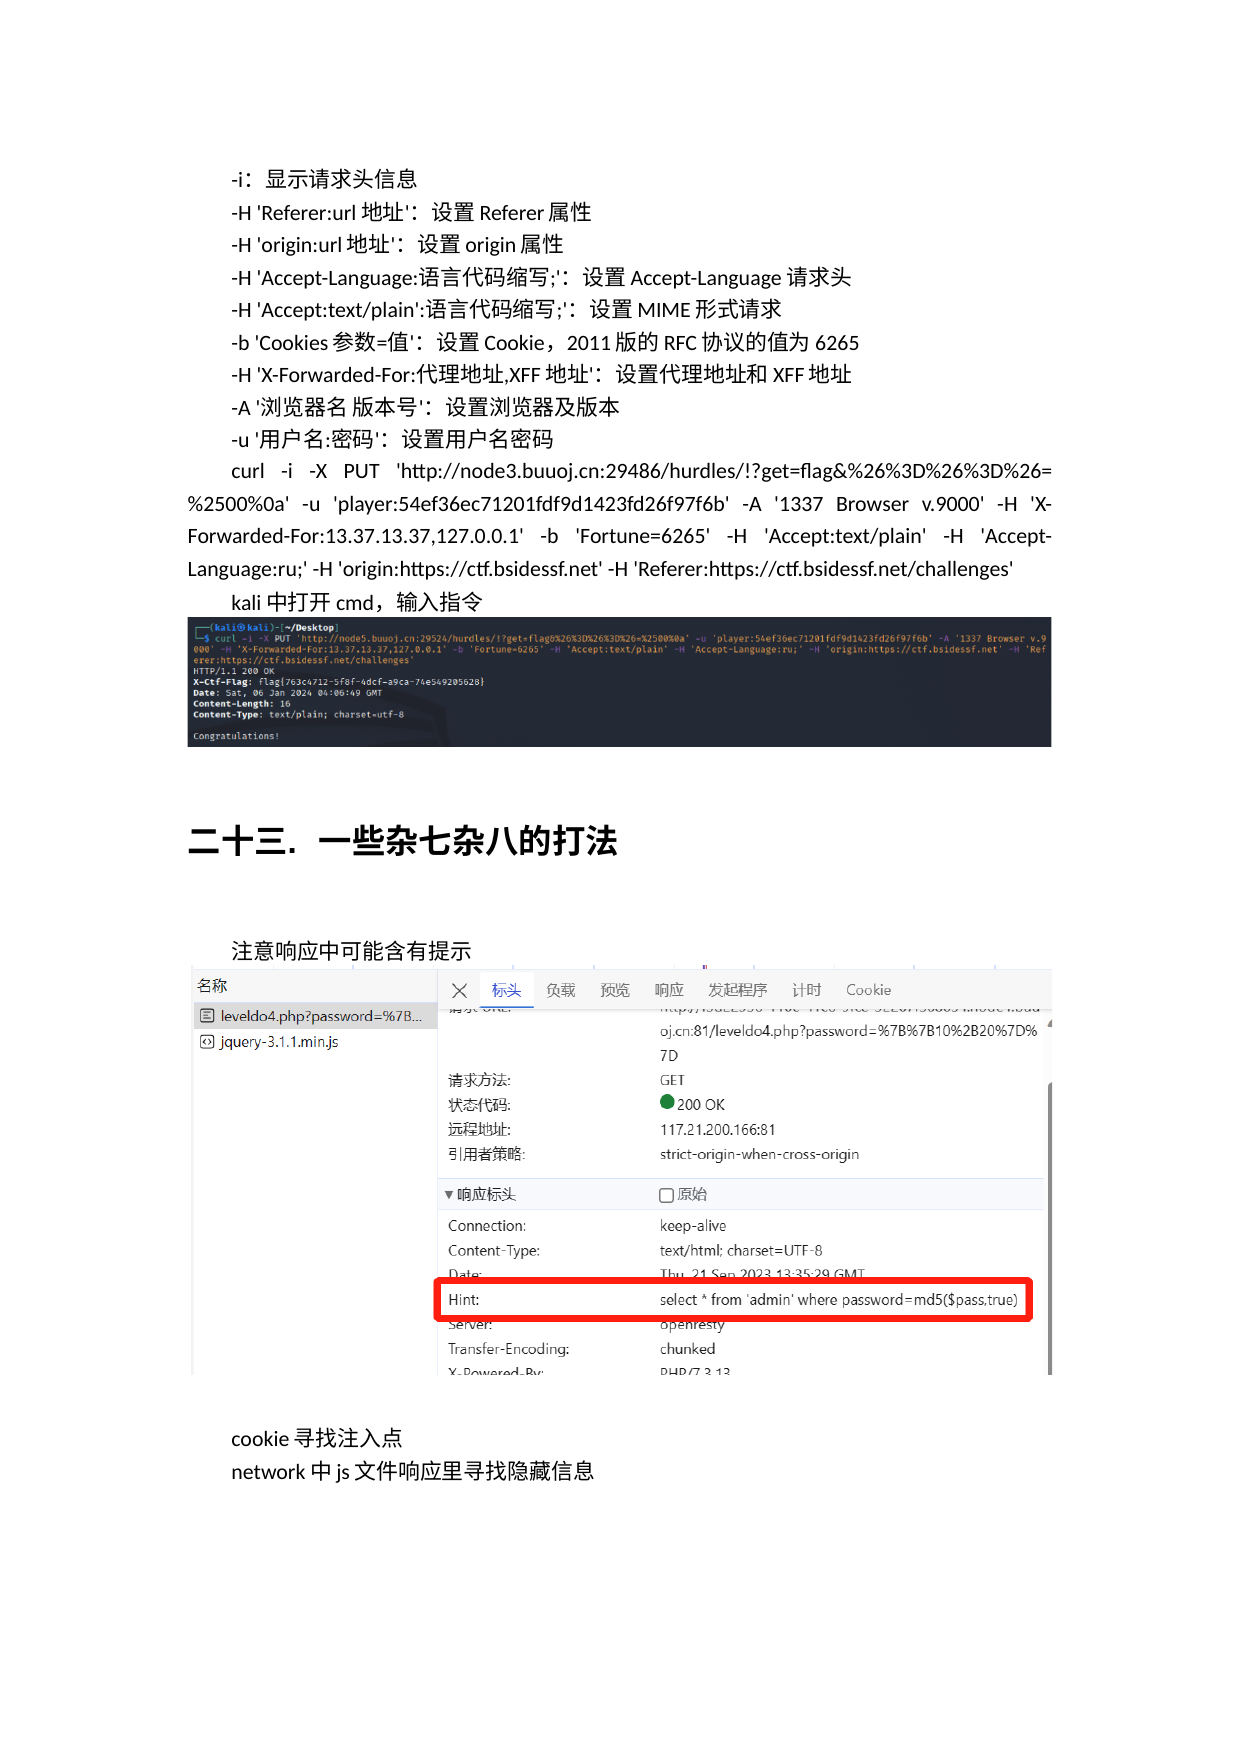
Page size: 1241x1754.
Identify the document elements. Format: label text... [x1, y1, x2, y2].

text -H 'Accept-Language:语言代码缩写;'：设置Accept-Language请求头 [187, 259, 1053, 292]
list 注意响应中可能含有提示 [187, 933, 1053, 965]
text curl -i -X PUT 'http://node3.buuoj.cn:29486/hurdles/!?get=flag&%26%3D%26%3D%26=%2500%0a' -u 'player:54ef36ec71201fdf9d1423fd26f97f6b' -A '1337 Browser v.9000' -H 'X-Forwarded-For:13.37.13.37,127.0.0.1' -b 'Fortune=6265' -H 'Accept:text/plain' -H 'Accept-Language:ru;' -H 'origin:https://ctf.bsidessf.net' -H 'Referer:https://ctf.bsidessf.net/challenges' [187, 454, 1053, 584]
list cookie寻找注入点 [187, 1421, 1053, 1453]
text -A '浏览器名 版本号'：设置浏览器及版本 [187, 389, 1053, 422]
text -H 'Referer:url地址'：设置Referer属性 [187, 194, 1053, 227]
picture [187, 965, 1053, 1375]
text kali中打开cmd，输入指令 [187, 584, 1053, 617]
text -H 'origin:url地址'：设置origin属性 [187, 227, 1053, 259]
text -u '用户名:密码'：设置用户名密码 [187, 422, 1053, 454]
subtitle 一些杂七杂八的打法 [187, 807, 1053, 872]
picture [187, 617, 1052, 747]
text -H 'X-Forwarded-For:代理地址,XFF地址'：设置代理地址和XFF地址 [187, 357, 1053, 389]
text -H 'Accept:text/plain':语言代码缩写;'：设置MIME形式请求 [187, 292, 1053, 324]
text -i：显示请求头信息 [187, 162, 1053, 194]
list network中js文件响应里寻找隐藏信息 [187, 1453, 1053, 1486]
text -b 'Cookies参数=值'：设置Cookie，2011版的RFC协议的值为6265 [187, 324, 1053, 357]
